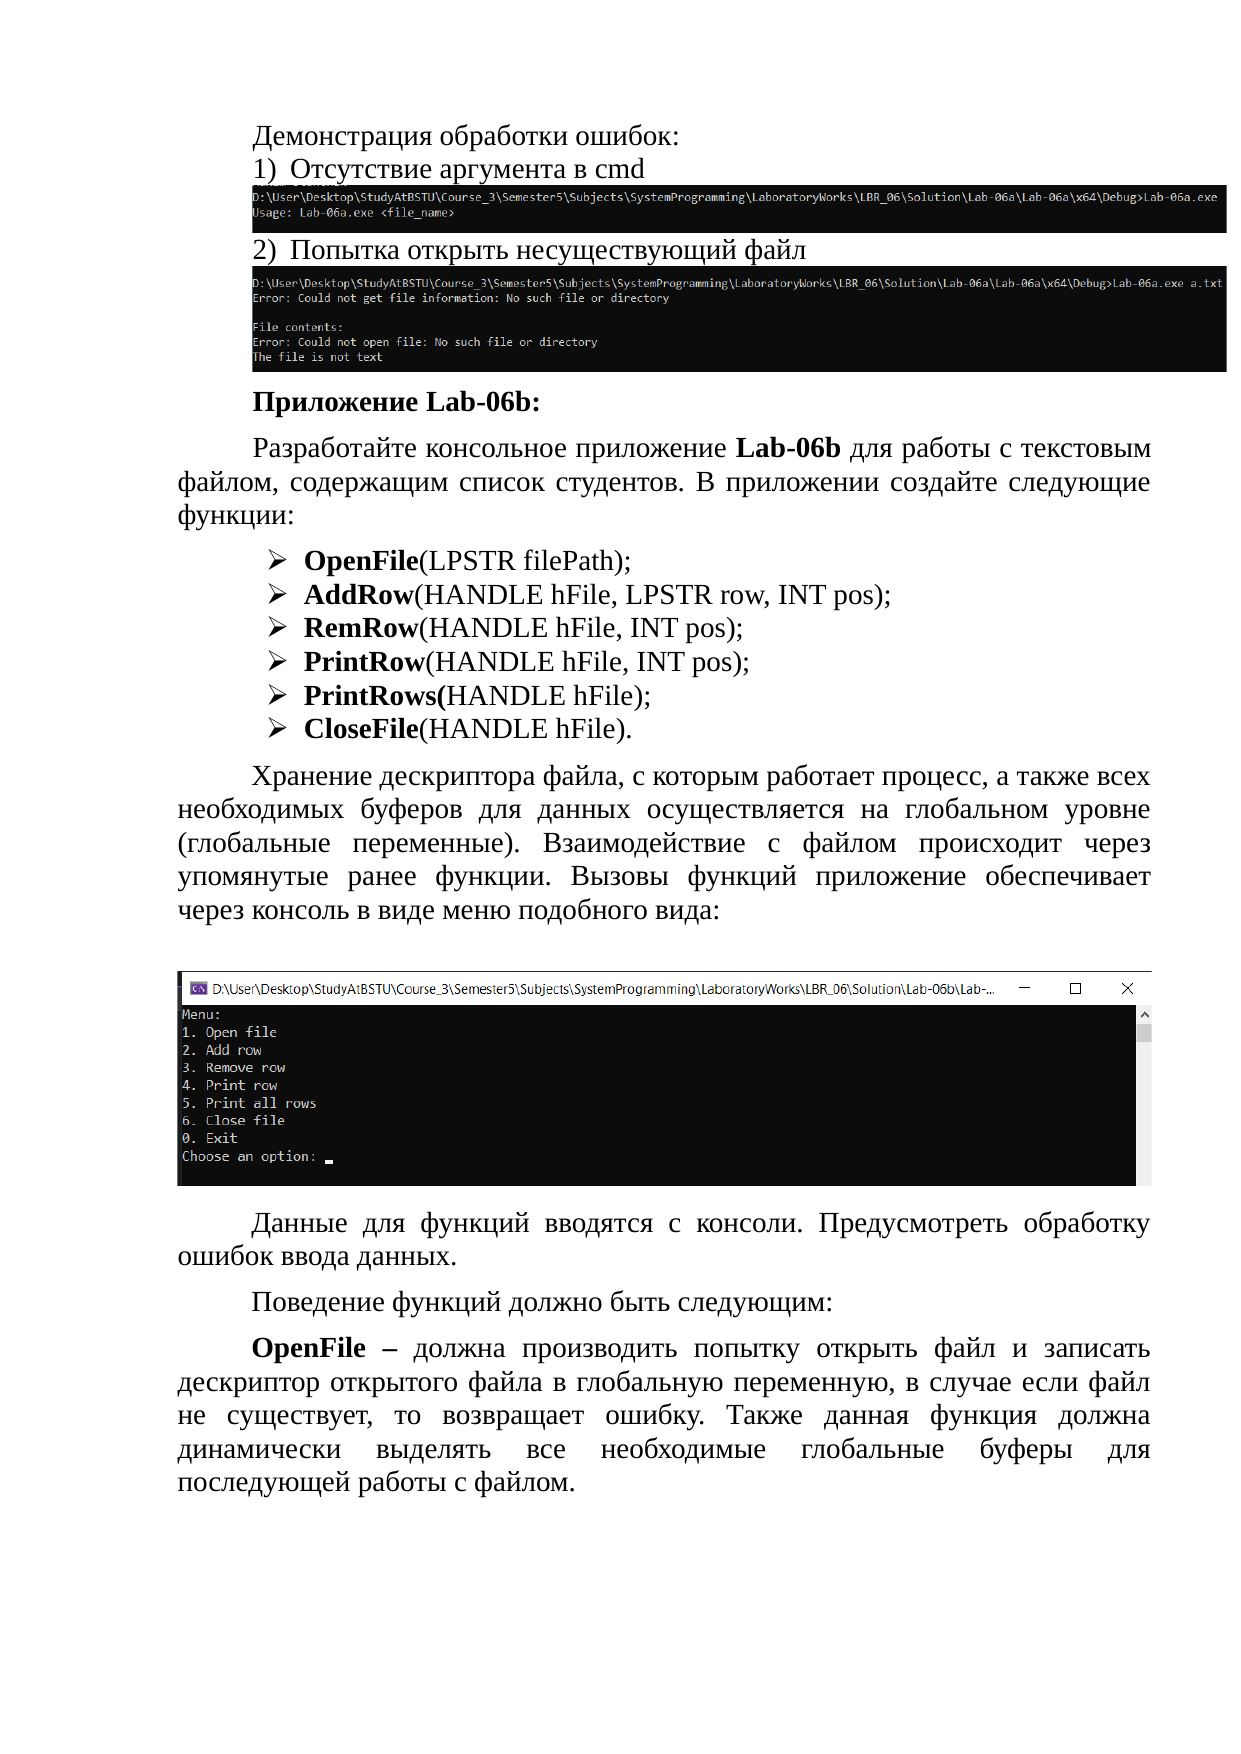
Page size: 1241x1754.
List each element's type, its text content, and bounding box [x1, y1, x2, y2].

text Данные для функций вводятся с консоли. Предусмотреть обработку ошибок ввода данных. [177, 1205, 1152, 1272]
text Разработайте консольное приложение Lab-06b для работы с текстовым файлом, содержащим список студентов. В приложении создайте следующие функции: [177, 430, 1152, 531]
picture [177, 971, 1152, 1186]
text Хранение дескриптора файла, с которым работает процесс, а также всех необходимых буферов для данных осуществляется на глобальном уровне (глобальные переменные). Взаимодействие с файлом происходит через упомянутые ранее функции. Вызовы функций приложение обеспечивает через консоль в виде меню подобного вида: [177, 758, 1152, 925]
list Попытка открыть несуществующий файл [252, 233, 1152, 266]
text OpenFile – должна производить попытку открыть файл и записать дескриптор открытого файла в глобальную переменную, в случае если файл не существует, то возвращает ошибку. Также данная функция должна динамически выделять все необходимые глобальные буферы для последующей работы с файлом. [177, 1330, 1152, 1498]
picture [252, 185, 1227, 233]
list AddRow(HANDLE hFile, LPSTR row, INT pos); [236, 577, 1152, 611]
list CloseFile(HANDLE hFile). [236, 711, 1152, 745]
picture [252, 266, 1227, 372]
list OpenFile(LPSTR filePath); [236, 543, 1152, 577]
text Поведение функций должно быть следующим: [177, 1284, 1152, 1318]
text Приложение Lab-06b: [177, 384, 1152, 418]
list PrintRow(HANDLE hFile, INT pos); [236, 644, 1152, 678]
list PrintRows(HANDLE hFile); [236, 678, 1152, 711]
list Отсутствие аргумента в cmd [252, 152, 1152, 185]
list RemRow(HANDLE hFile, INT pos); [236, 611, 1152, 644]
text Демонстрация обработки ошибок: [177, 118, 1152, 152]
